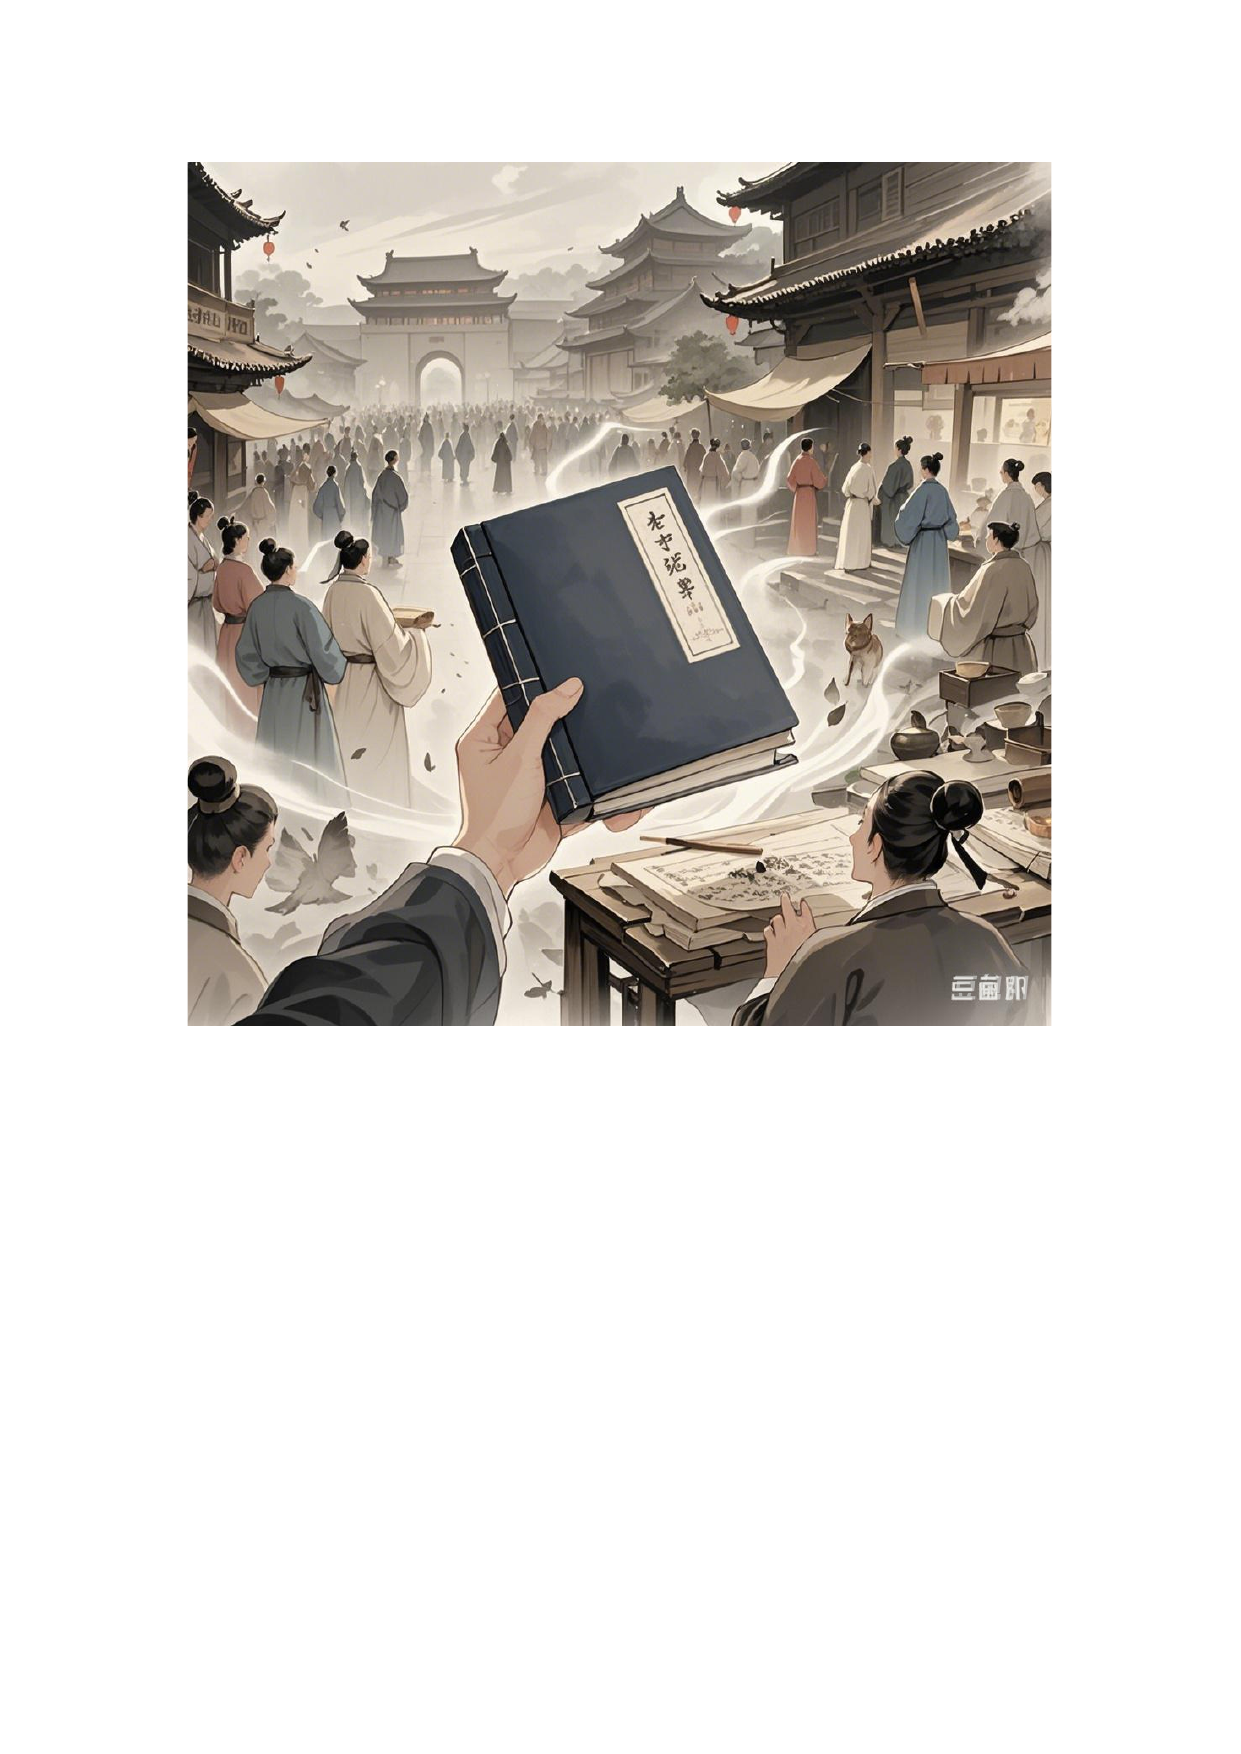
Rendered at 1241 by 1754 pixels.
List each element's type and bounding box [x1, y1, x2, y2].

picture [187, 162, 1052, 1026]
